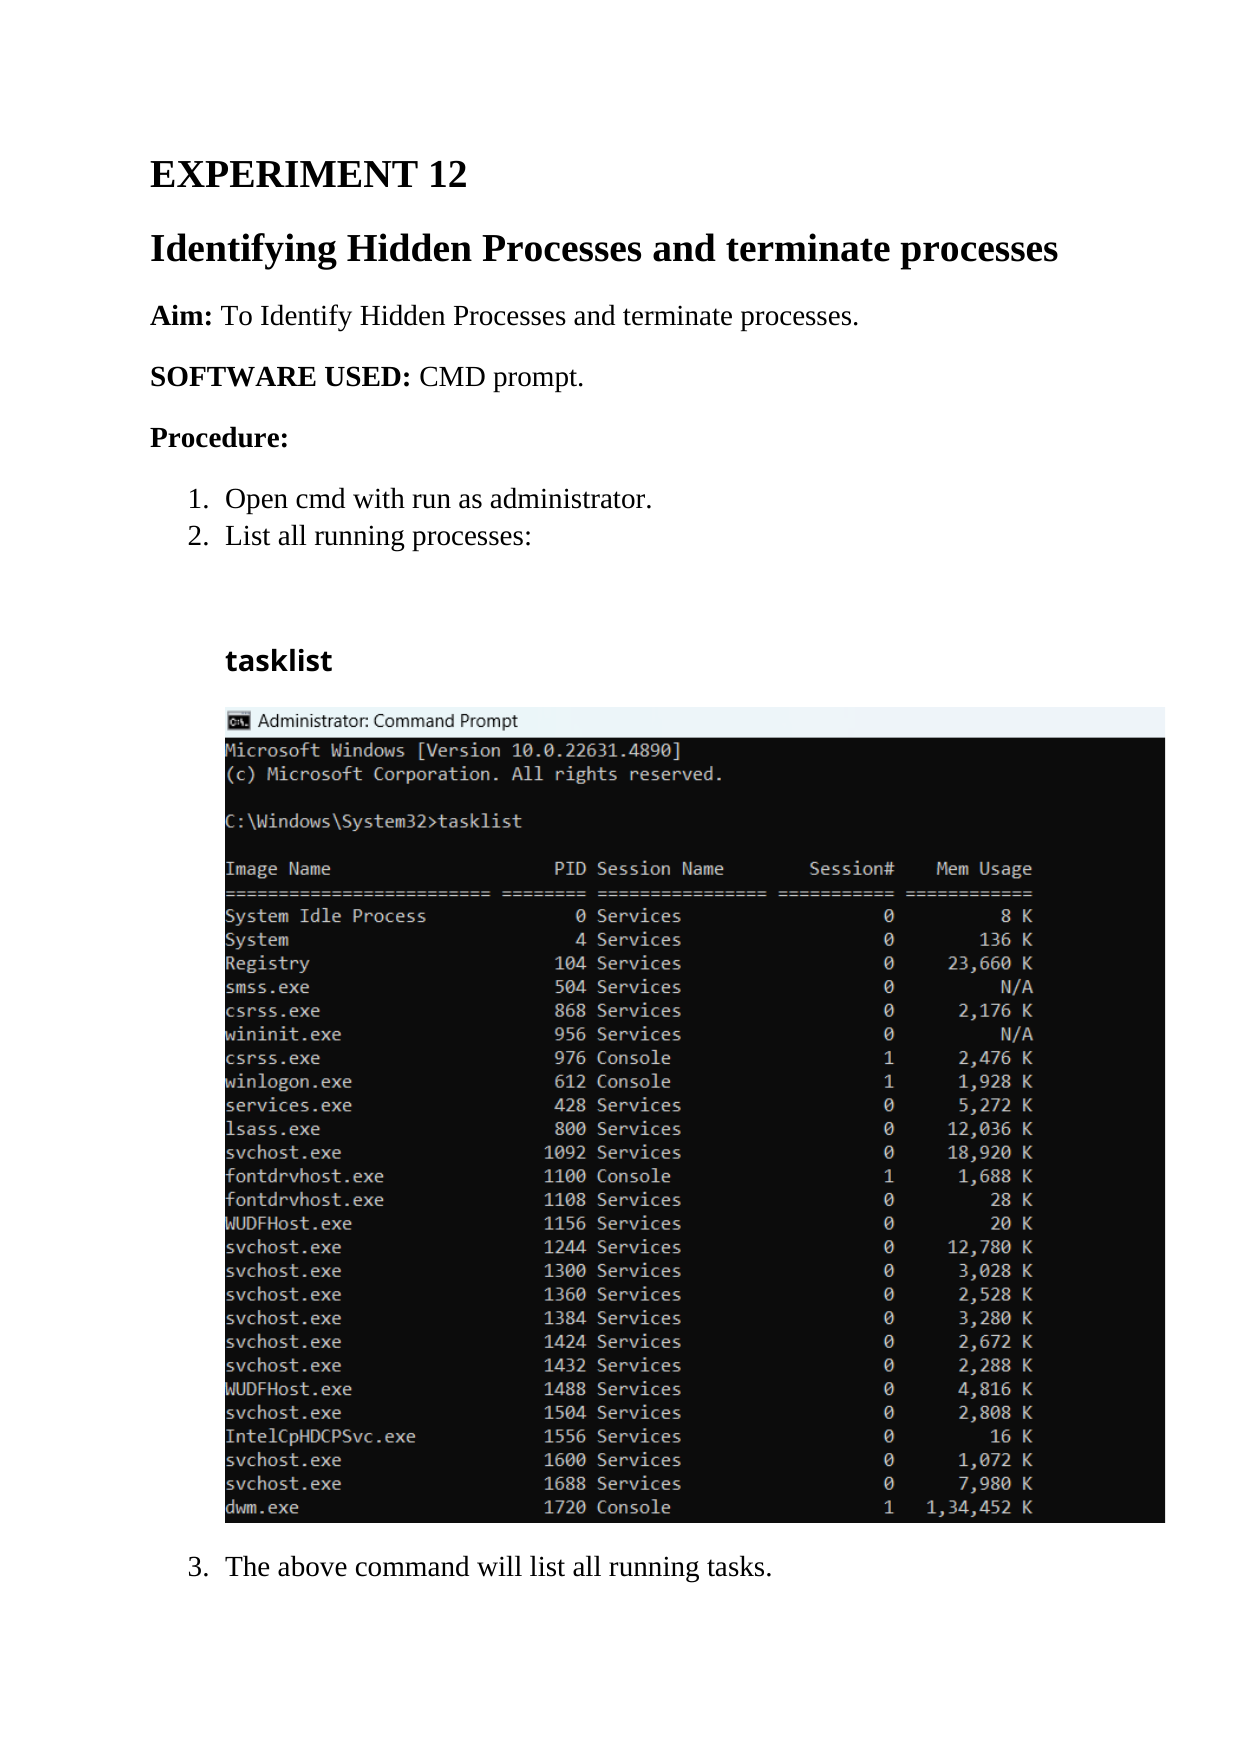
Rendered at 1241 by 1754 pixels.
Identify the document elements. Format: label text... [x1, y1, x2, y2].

picture [225, 707, 1166, 1523]
text Procedure: [150, 420, 1090, 454]
list Open cmd with run as administrator. [187, 482, 1090, 515]
text SOFTWARE USED: CMD prompt. [150, 359, 1090, 393]
list List all running processes: [187, 518, 1090, 551]
text EXPERIMENT 12 [150, 150, 1090, 196]
list The above command will list all running tasks. [187, 1549, 1090, 1583]
text Aim: To Identify Hidden Processes and terminate processes. [150, 298, 1090, 332]
text tasklist [225, 640, 1090, 680]
text Identifying Hidden Processes and terminate processes [150, 224, 1090, 269]
